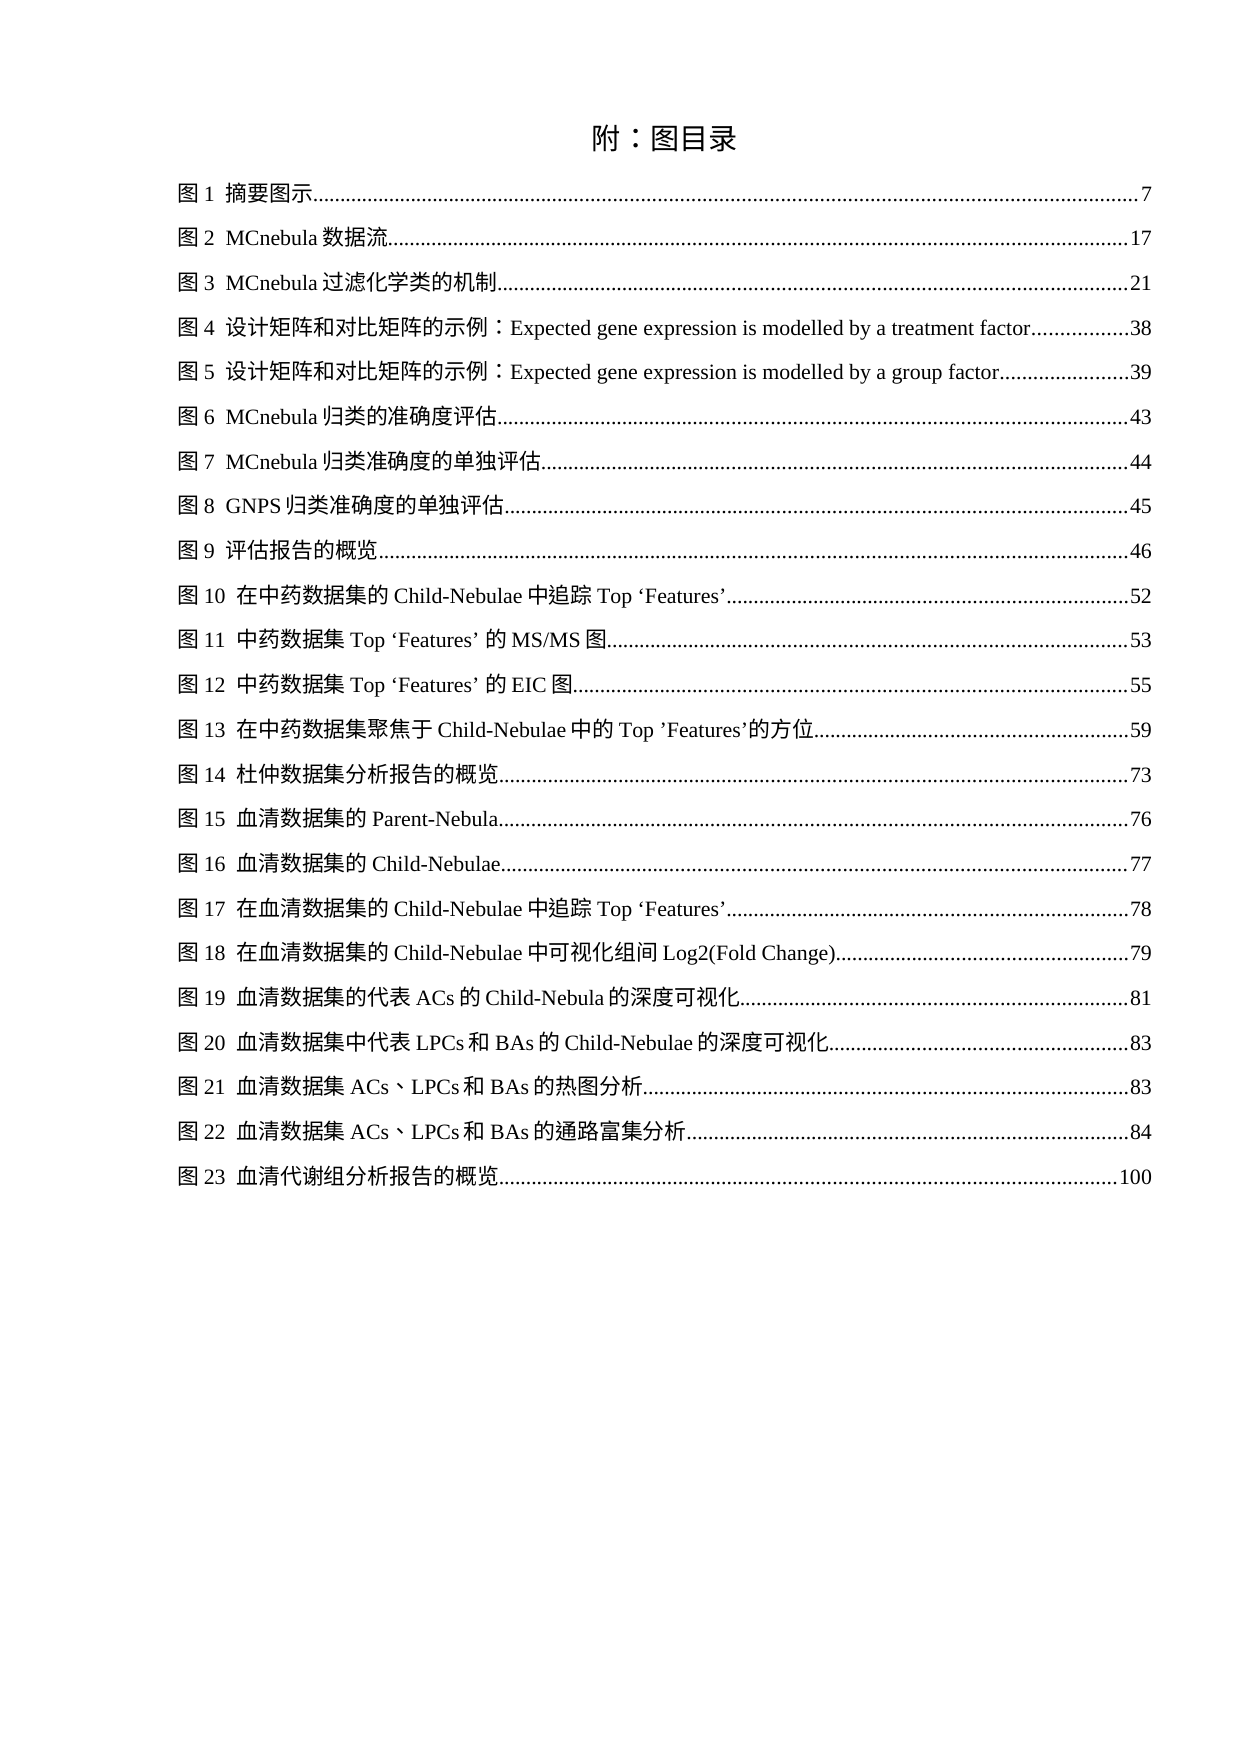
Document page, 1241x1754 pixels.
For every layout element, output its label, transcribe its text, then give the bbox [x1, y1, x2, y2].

text 图16 血清数据集的Child-Nebulae 77 [177, 848, 1152, 878]
text 图7 MCnebula归类准确度的单独评估 44 [177, 446, 1152, 476]
text 图5 设计矩阵和对比矩阵的示例：Expected gene expression is modelled by a group factor 39 [177, 356, 1152, 386]
text 图4 设计矩阵和对比矩阵的示例：Expected gene expression is modelled by a treatment factor 38 [177, 312, 1152, 341]
text 图22 血清数据集ACs、LPCs和BAs的通路富集分析 84 [177, 1116, 1152, 1146]
text 图9 评估报告的概览 46 [177, 535, 1152, 565]
text 图11 中药数据集Top ‘Features’ 的MS/MS图 53 [177, 624, 1152, 654]
text 图18 在血清数据集的Child-Nebulae中可视化组间Log2(Fold Change) 79 [177, 937, 1152, 967]
text 图12 中药数据集Top ‘Features’ 的EIC图 55 [177, 669, 1152, 699]
text 图15 血清数据集的Parent-Nebula 76 [177, 803, 1152, 833]
text 图14 杜仲数据集分析报告的概览 73 [177, 758, 1152, 788]
text 图6 MCnebula归类的准确度评估 43 [177, 401, 1152, 431]
text 图23 血清代谢组分析报告的概览 100 [177, 1161, 1152, 1191]
text 图17 在血清数据集的Child-Nebulae中追踪Top ‘Features’ 78 [177, 893, 1152, 922]
text 图10 在中药数据集的Child-Nebulae中追踪Top ‘Features’ 52 [177, 580, 1152, 609]
text 图19 血清数据集的代表ACs的Child-Nebula的深度可视化 81 [177, 982, 1152, 1012]
text 图3 MCnebula过滤化学类的机制 21 [177, 267, 1152, 297]
text 图2 MCnebula数据流 17 [177, 222, 1152, 252]
text 图20 血清数据集中代表LPCs和BAs的Child-Nebulae的深度可视化 83 [177, 1027, 1152, 1056]
text 附：图目录 [177, 118, 1152, 158]
text 图13 在中药数据集聚焦于Child-Nebulae中的Top ’Features’的方位 59 [177, 714, 1152, 744]
text 图8 GNPS归类准确度的单独评估 45 [177, 490, 1152, 520]
text 图1 摘要图示 7 [177, 178, 1152, 207]
text 图21 血清数据集ACs、LPCs和BAs的热图分析 83 [177, 1071, 1152, 1101]
